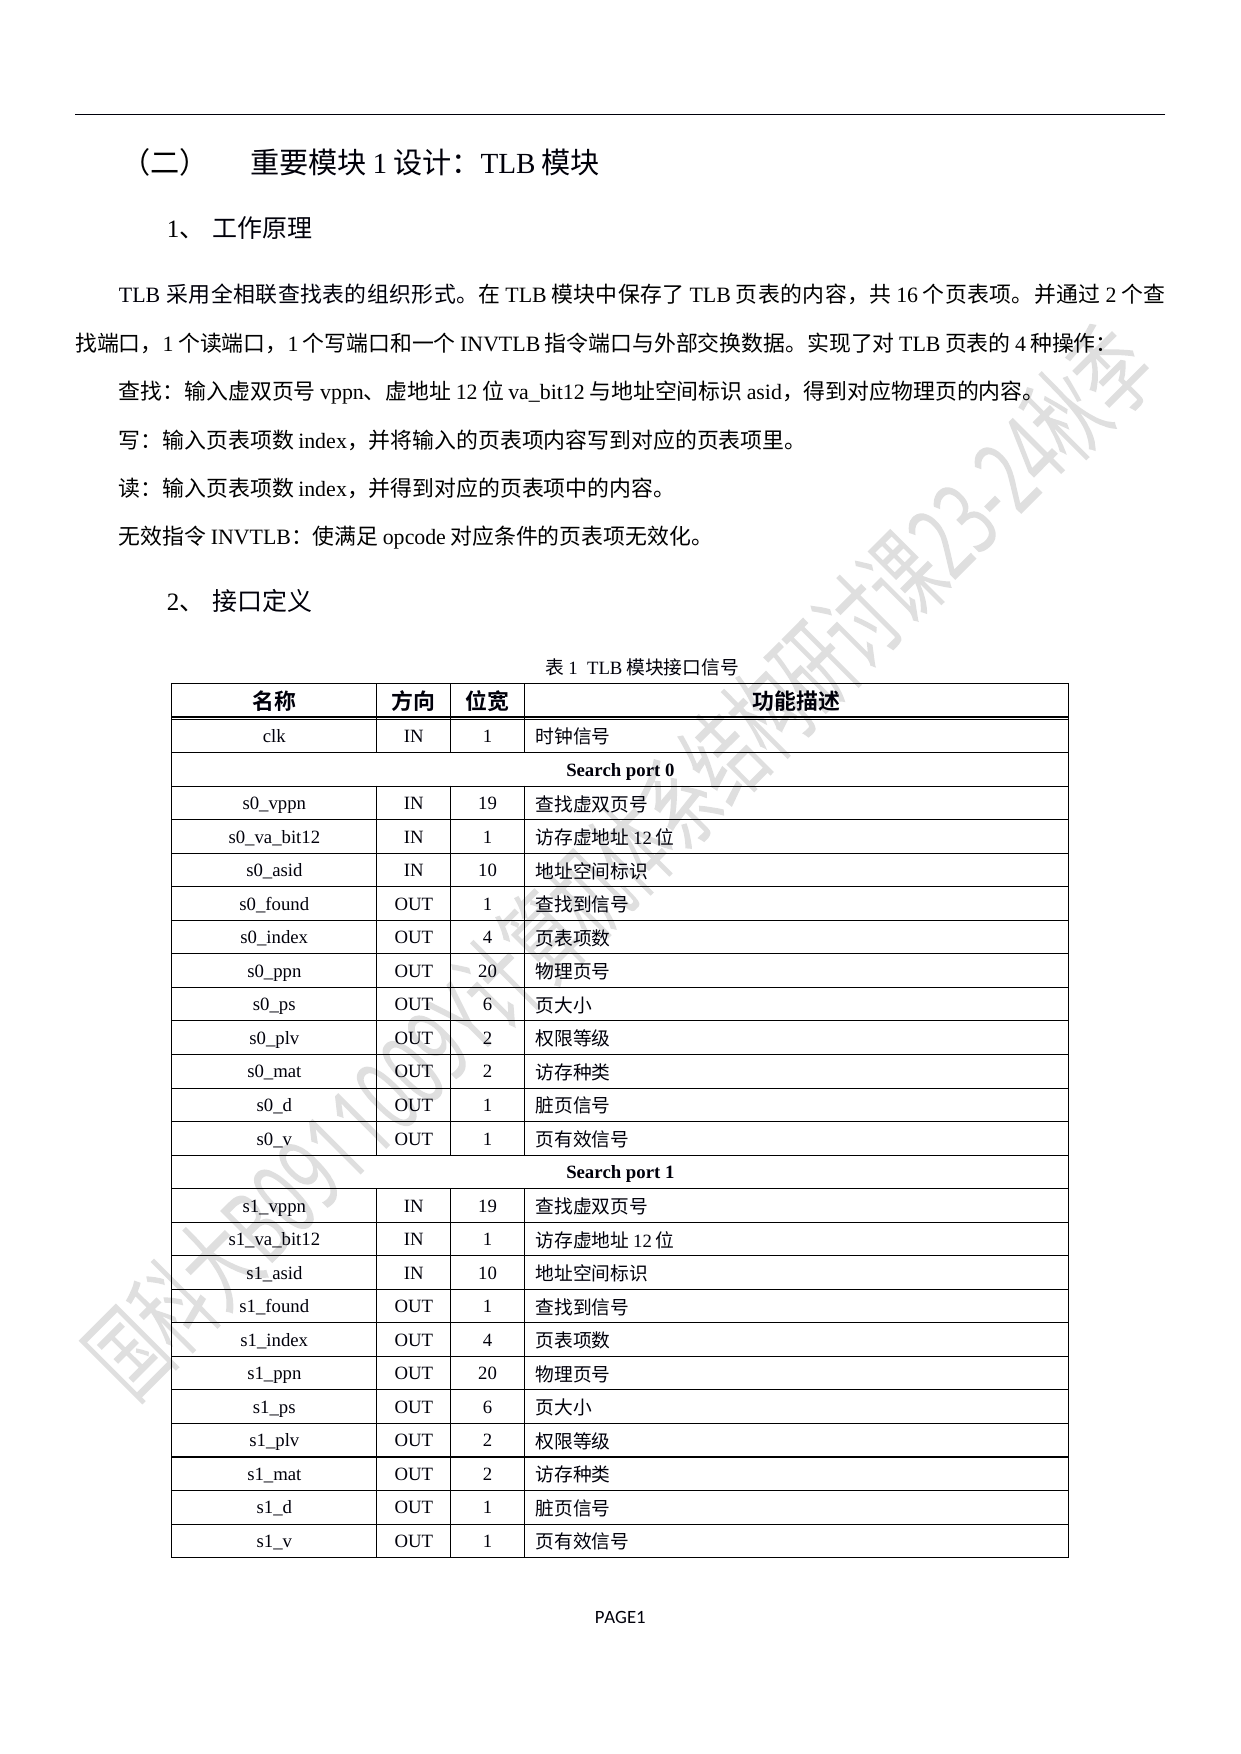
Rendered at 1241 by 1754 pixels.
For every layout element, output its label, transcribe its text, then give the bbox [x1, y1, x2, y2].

table_cell 1 [451, 1525, 524, 1557]
table_header 名称 [172, 684, 376, 716]
table_cell s0_v [172, 1122, 376, 1154]
table_cell s1_mat [172, 1458, 376, 1490]
table_cell IN [377, 1256, 450, 1289]
table_cell 权限等级 [525, 1424, 1068, 1456]
table_cell 1 [451, 1290, 524, 1322]
table_cell 物理页号 [525, 954, 1068, 987]
table_cell 6 [451, 1390, 524, 1423]
table_header 功能描述 [525, 684, 1068, 716]
table_cell OUT [377, 1021, 450, 1054]
table_cell Search port 0 [172, 753, 1068, 786]
table_cell 19 [451, 787, 524, 819]
table_cell s1_ps [172, 1390, 376, 1423]
text 无效指令INVTLB：使满足opcode对应条件的页表项无效化。 [75, 519, 1165, 551]
table_cell OUT [377, 988, 450, 1020]
table_cell 4 [451, 1323, 524, 1356]
table_cell 页大小 [525, 1390, 1068, 1423]
table_cell 1 [451, 720, 524, 752]
table_cell IN [377, 1223, 450, 1255]
table_cell s0_vppn [172, 787, 376, 819]
table_cell 2 [451, 1021, 524, 1054]
table_cell OUT [377, 954, 450, 987]
table_cell OUT [377, 1323, 450, 1356]
table_cell OUT [377, 1122, 450, 1154]
table_cell 页有效信号 [525, 1525, 1068, 1557]
table_cell 4 [451, 921, 524, 953]
table_header 方向 [377, 684, 450, 716]
table_cell 访存虚地址12位 [525, 1223, 1068, 1255]
table_cell s0_mat [172, 1055, 376, 1087]
table_cell 访存种类 [525, 1458, 1068, 1490]
table_cell IN [377, 1189, 450, 1222]
table_cell s1_index [172, 1323, 376, 1356]
text 写：输入页表项数index，并将输入的页表项内容写到对应的页表项里。 [75, 422, 1165, 455]
list 接口定义 [167, 567, 1165, 632]
table_cell OUT [377, 1525, 450, 1557]
table_cell s0_ppn [172, 954, 376, 987]
table_cell 10 [451, 854, 524, 886]
table_cell 页表项数 [525, 1323, 1068, 1356]
table_cell IN [377, 720, 450, 752]
table_cell 2 [451, 1055, 524, 1087]
table_cell 10 [451, 1256, 524, 1289]
table_cell OUT [377, 921, 450, 953]
table_cell 页大小 [525, 988, 1068, 1020]
table_cell s1_vppn [172, 1189, 376, 1222]
table_cell 时钟信号 [525, 720, 1068, 752]
text 读：输入页表项数index，并得到对应的页表项中的内容。 [75, 471, 1165, 503]
table_cell 访存种类 [525, 1055, 1068, 1087]
table_cell s0_va_bit12 [172, 820, 376, 853]
table_cell s0_d [172, 1089, 376, 1121]
table_cell 访存虚地址12位 [525, 820, 1068, 853]
table_cell 地址空间标识 [525, 1256, 1068, 1289]
table_cell s0_asid [172, 854, 376, 886]
table_cell 查找虚双页号 [525, 1189, 1068, 1222]
table_cell 地址空间标识 [525, 854, 1068, 886]
table_cell OUT [377, 1424, 450, 1456]
table_cell 物理页号 [525, 1357, 1068, 1389]
table_cell s1_ppn [172, 1357, 376, 1389]
table_cell 页表项数 [525, 921, 1068, 953]
text 查找：输入虚双页号vppn、虚地址12位va_bit12与地址空间标识asid，得到对应物理页的内容。 [75, 374, 1165, 406]
table_cell s0_found [172, 887, 376, 920]
table_cell 19 [451, 1189, 524, 1222]
table_cell OUT [377, 1458, 450, 1490]
table_cell 1 [451, 887, 524, 920]
table_cell 20 [451, 954, 524, 987]
table_cell 2 [451, 1424, 524, 1456]
table_cell OUT [377, 1290, 450, 1322]
table_cell s1_plv [172, 1424, 376, 1456]
table_cell 1 [451, 1491, 524, 1523]
table_cell 权限等级 [525, 1021, 1068, 1054]
table_cell s0_index [172, 921, 376, 953]
list 工作原理 [167, 194, 1165, 259]
table_cell 20 [451, 1357, 524, 1389]
table_cell 脏页信号 [525, 1491, 1068, 1523]
table_cell s0_plv [172, 1021, 376, 1054]
table_cell OUT [377, 887, 450, 920]
text TLB 采用全相联查找表的组织形式。在TLB模块中保存了TLB页表的内容，共16个页表项。并通过2个查找端口，1个读端口，1个写端口和一个INVTLB指令端口与外部交换数据。实现了对TLB页表的4种操作： [75, 277, 1165, 358]
table_cell 1 [451, 1122, 524, 1154]
table_cell s1_d [172, 1491, 376, 1523]
table_cell 查找虚双页号 [525, 787, 1068, 819]
text 表1 TLB模块接口信号 [119, 650, 1165, 683]
table_cell OUT [377, 1491, 450, 1523]
table_cell 1 [451, 820, 524, 853]
table_cell 1 [451, 1223, 524, 1255]
table_cell 查找到信号 [525, 887, 1068, 920]
table_cell 6 [451, 988, 524, 1020]
table_cell OUT [377, 1390, 450, 1423]
table_cell s0_ps [172, 988, 376, 1020]
list 重要模块1设计：TLB模块 [121, 129, 1165, 194]
table_cell s1_va_bit12 [172, 1223, 376, 1255]
table_cell 1 [451, 1089, 524, 1121]
table_cell s1_found [172, 1290, 376, 1322]
table_cell clk [172, 720, 376, 752]
table_cell IN [377, 787, 450, 819]
table_cell IN [377, 854, 450, 886]
table_cell 页有效信号 [525, 1122, 1068, 1154]
table_cell 查找到信号 [525, 1290, 1068, 1322]
table_cell 2 [451, 1458, 524, 1490]
table_cell 脏页信号 [525, 1089, 1068, 1121]
table_cell Search port 1 [172, 1156, 1068, 1188]
table_header 位宽 [451, 684, 524, 716]
table_cell s1_v [172, 1525, 376, 1557]
table_cell OUT [377, 1357, 450, 1389]
table_cell s1_asid [172, 1256, 376, 1289]
table_cell IN [377, 820, 450, 853]
table_cell OUT [377, 1089, 450, 1121]
table_cell OUT [377, 1055, 450, 1087]
